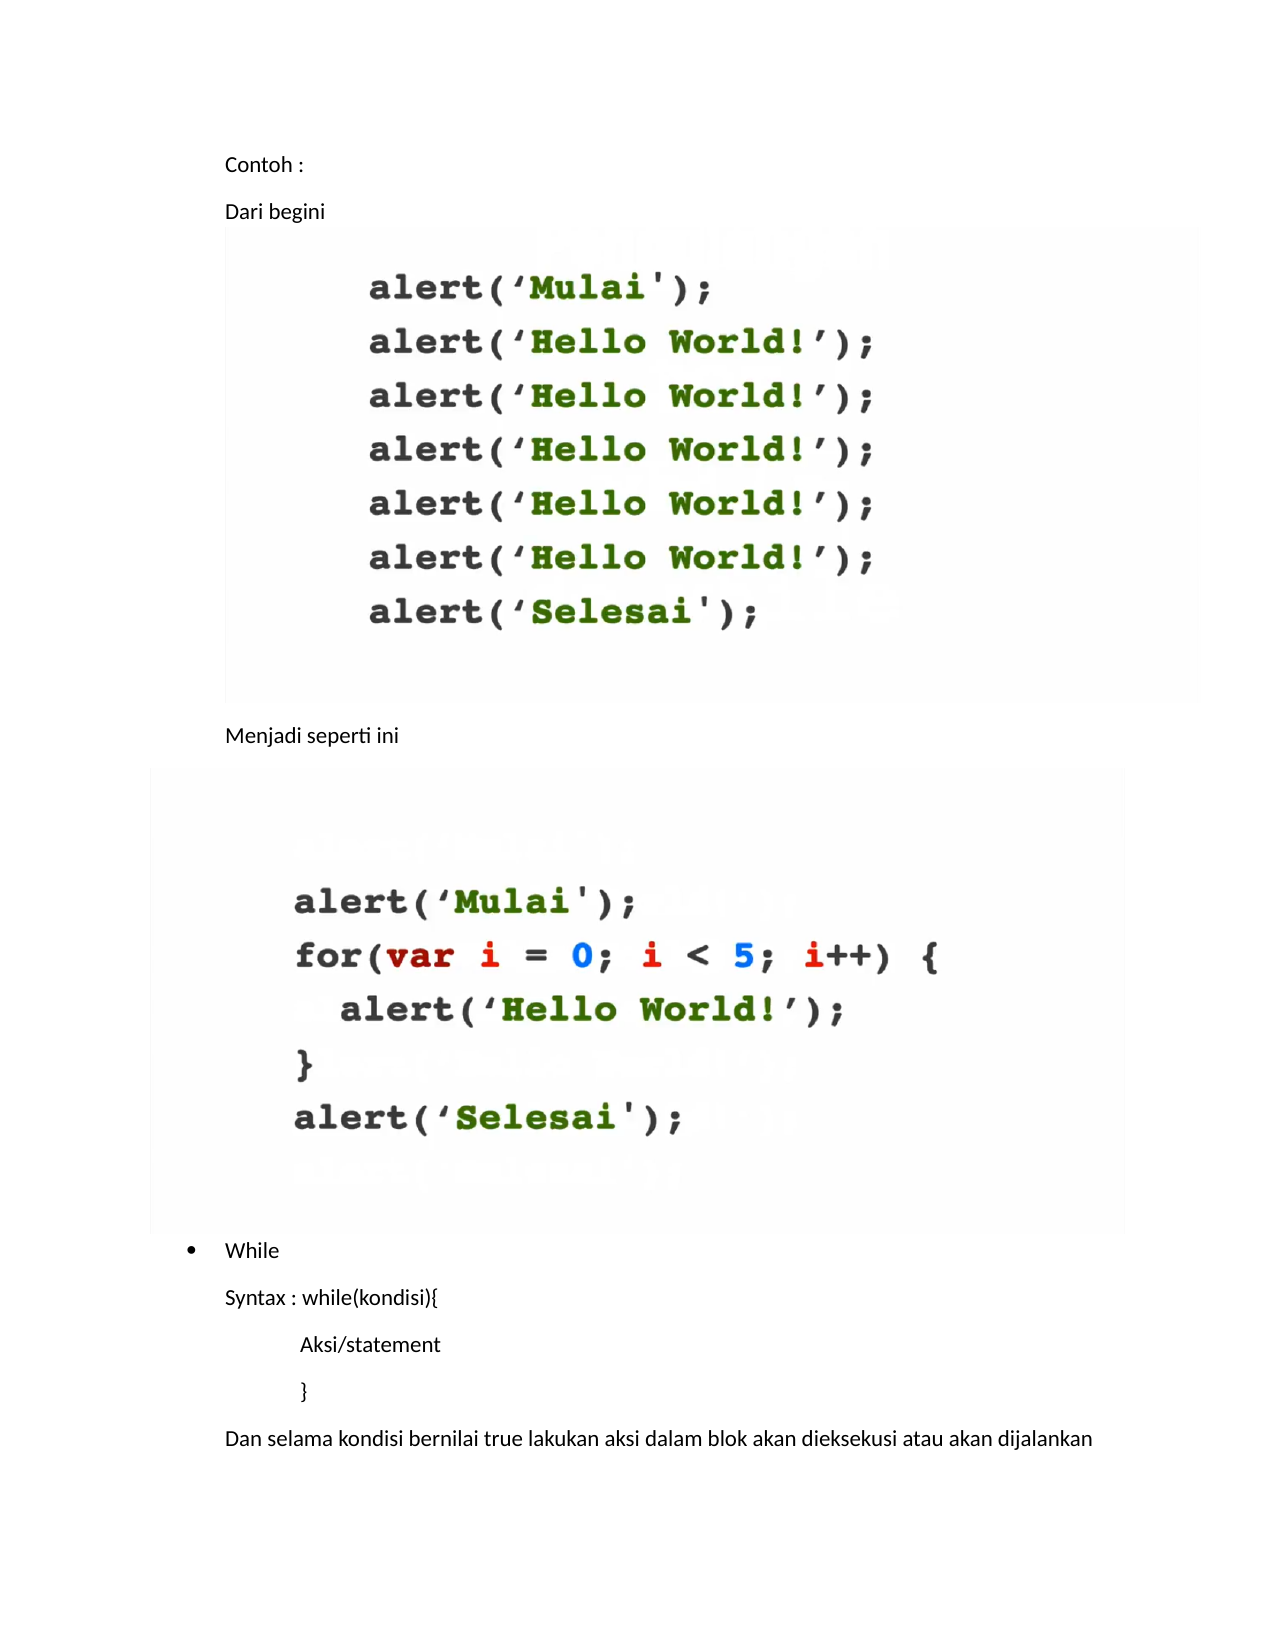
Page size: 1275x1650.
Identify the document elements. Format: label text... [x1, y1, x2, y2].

text Dan selama kondisi bernilai true lakukan aksi dalam blok akan dieksekusi atau akan dijalankan [150, 1424, 1125, 1452]
text Contoh : [225, 150, 1125, 178]
list While [187, 1236, 1125, 1264]
text Aksi/statement [225, 1330, 1125, 1358]
text Dari begini [225, 197, 1125, 227]
text Syntax : while(kondisi){ [225, 1283, 1125, 1311]
text } [225, 1377, 1125, 1405]
picture [225, 227, 1200, 703]
picture [150, 768, 1125, 1234]
text Menjadi seperti ini [150, 721, 1125, 749]
